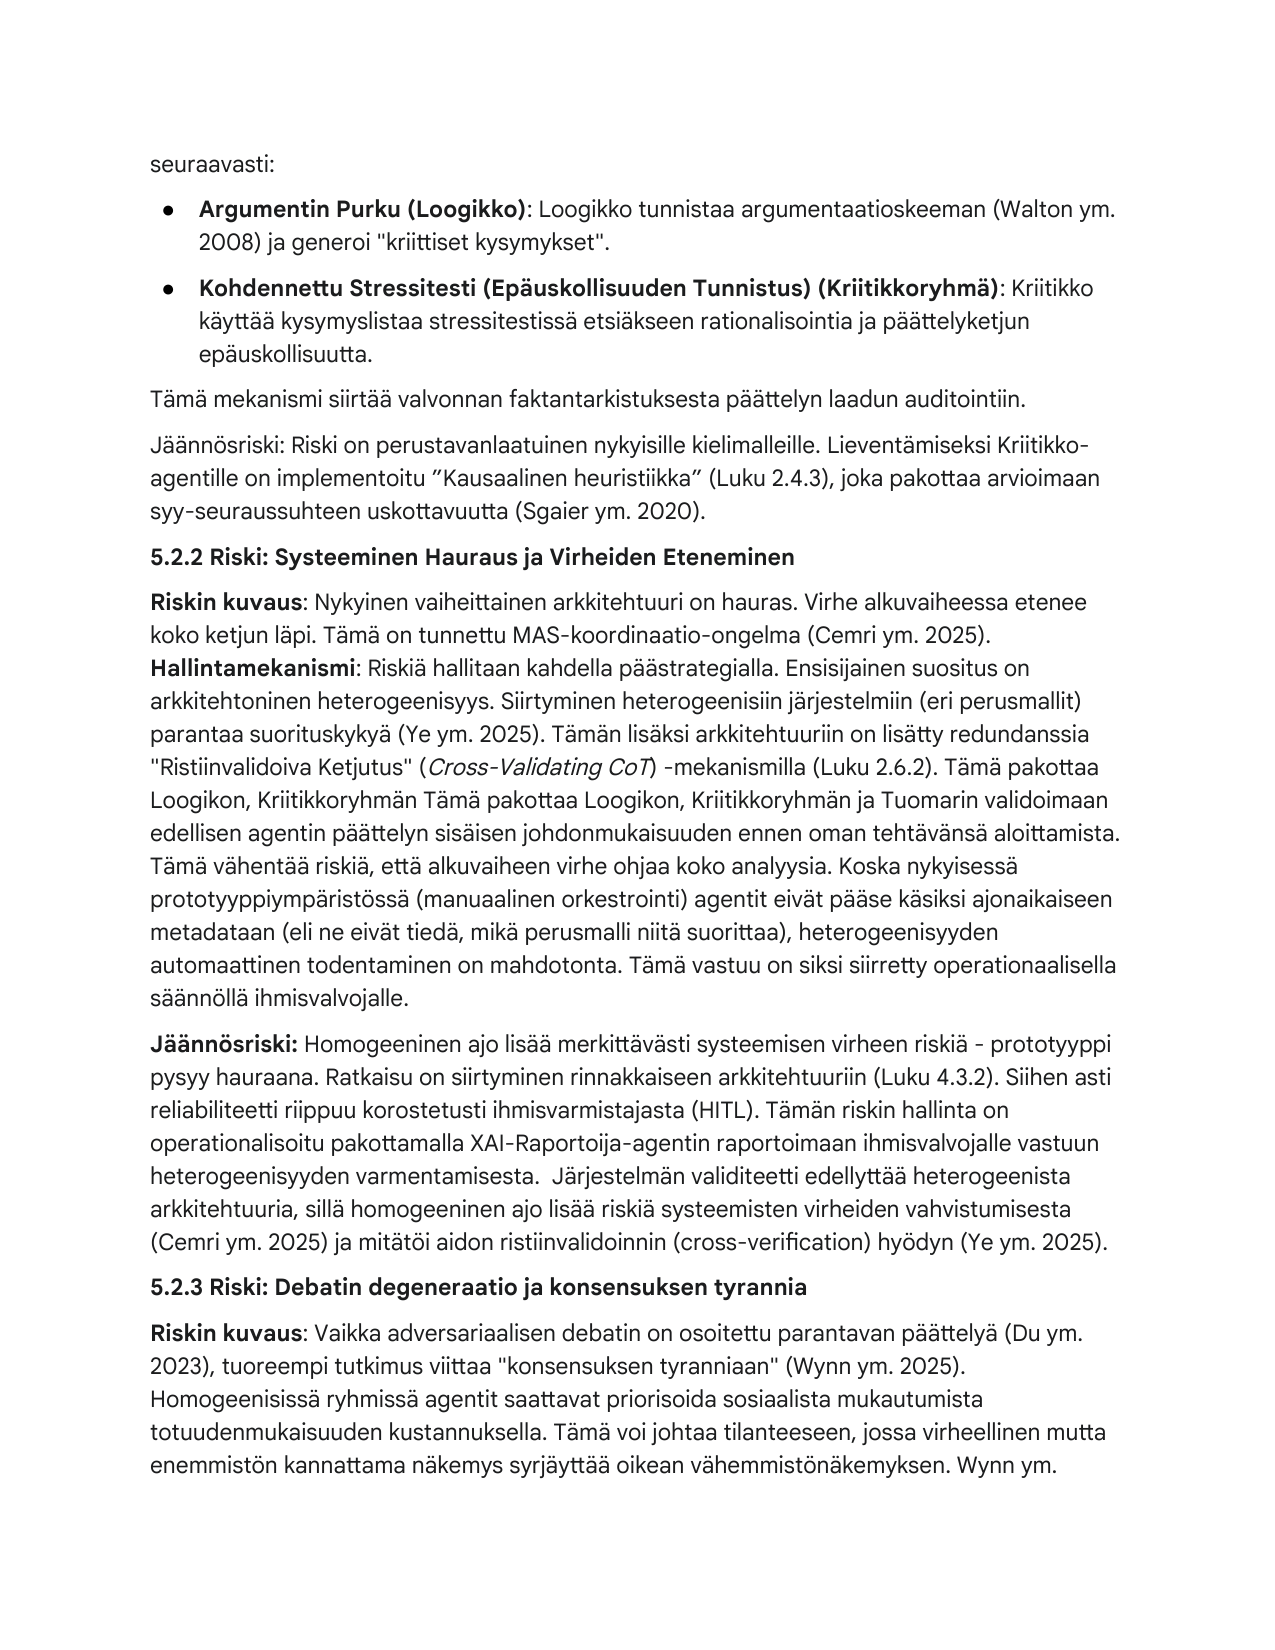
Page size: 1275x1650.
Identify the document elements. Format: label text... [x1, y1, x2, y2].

list Kohdennettu Stressitesti (Epäuskollisuuden Tunnistus) (Kriitikkoryhmä): Kriitikko käyttää kysymyslistaa stressitestissä etsiäkseen rationalisointia ja päättelyketjun epäuskollisuutta. [161, 274, 1125, 369]
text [150, 1319, 1125, 1480]
list Argumentin Purku (Loogikko): Loogikko tunnistaa argumentaatioskeeman (Walton ym. 2008) ja generoi "kriittiset kysymykset". [161, 196, 1125, 257]
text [150, 150, 1125, 179]
subtitle 5.2.2 Riski: Systeeminen Hauraus ja Virheiden Eteneminen [150, 543, 1125, 571]
text Jäännösriski: Riski on perustavanlaatuinen nykyisille kielimalleille. Lieventämiseksi Kriitikko-agentille on implementoitu ”Kausaalinen heuristiikka” (Luku 2.4.3), joka pakottaa arvioimaan syy-seuraussuhteen uskottavuutta (Sgaier ym. 2020). [150, 431, 1125, 526]
text Tämä mekanismi siirtää valvonnan faktantarkistuksesta päättelyn laadun auditointiin. [150, 386, 1125, 414]
text Jäännösriski: Homogeeninen ajo lisää merkittävästi systeemisen virheen riskiä - prototyyppi pysyy hauraana. Ratkaisu on siirtyminen rinnakkaiseen arkkitehtuuriin (Luku 4.3.2). Siihen asti reliabiliteetti riippuu korostetusti ihmisvarmistajasta (HITL). Tämän riskin hallinta on operationalisoitu pakottamalla XAI-Raportoija-agentin raportoimaan ihmisvalvojalle vastuun heterogeenisyyden varmentamisesta. Järjestelmän validiteetti edellyttää heterogeenista arkkitehtuuria, sillä homogeeninen ajo lisää riskiä systeemisten virheiden vahvistumisesta (Cemri ym. 2025) ja mitätöi aidon ristiinvalidoinnin (cross-verification) hyödyn (Ye ym. 2025). [150, 1030, 1125, 1257]
text Riskin kuvaus: Nykyinen vaiheittainen arkkitehtuuri on hauras. Virhe alkuvaiheessa etenee koko ketjun läpi. Tämä on tunnettu MAS-koordinaatio-ongelma (Cemri ym. 2025). Hallintamekanismi: Riskiä hallitaan kahdella päästrategialla. Ensisijainen suositus on arkkitehtoninen heterogeenisyys. Siirtyminen heterogeenisiin järjestelmiin (eri perusmallit) parantaa suorituskykyä (Ye ym. 2025). Tämän lisäksi arkkitehtuuriin on lisätty redundanssia "Ristiinvalidoiva Ketjutus" (Cross-Validating CoT) -mekanismilla (Luku 2.6.2). Tämä pakottaa Loogikon, Kriitikkoryhmän Tämä pakottaa Loogikon, Kriitikkoryhmän ja Tuomarin validoimaan edellisen agentin päättelyn sisäisen johdonmukaisuuden ennen oman tehtävänsä aloittamista. Tämä vähentää riskiä, että alkuvaiheen virhe ohjaa koko analyysia. Koska nykyisessä prototyyppiympäristössä (manuaalinen orkestrointi) agentit eivät pääse käsiksi ajonaikaiseen metadataan (eli ne eivät tiedä, mikä perusmalli niitä suorittaa), heterogeenisyyden automaattinen todentaminen on mahdotonta. Tämä vastuu on siksi siirretty operationaalisella säännöllä ihmisvalvojalle. [150, 588, 1125, 1013]
subtitle 5.2.3 Riski: Debatin degeneraatio ja konsensuksen tyrannia [150, 1274, 1125, 1302]
